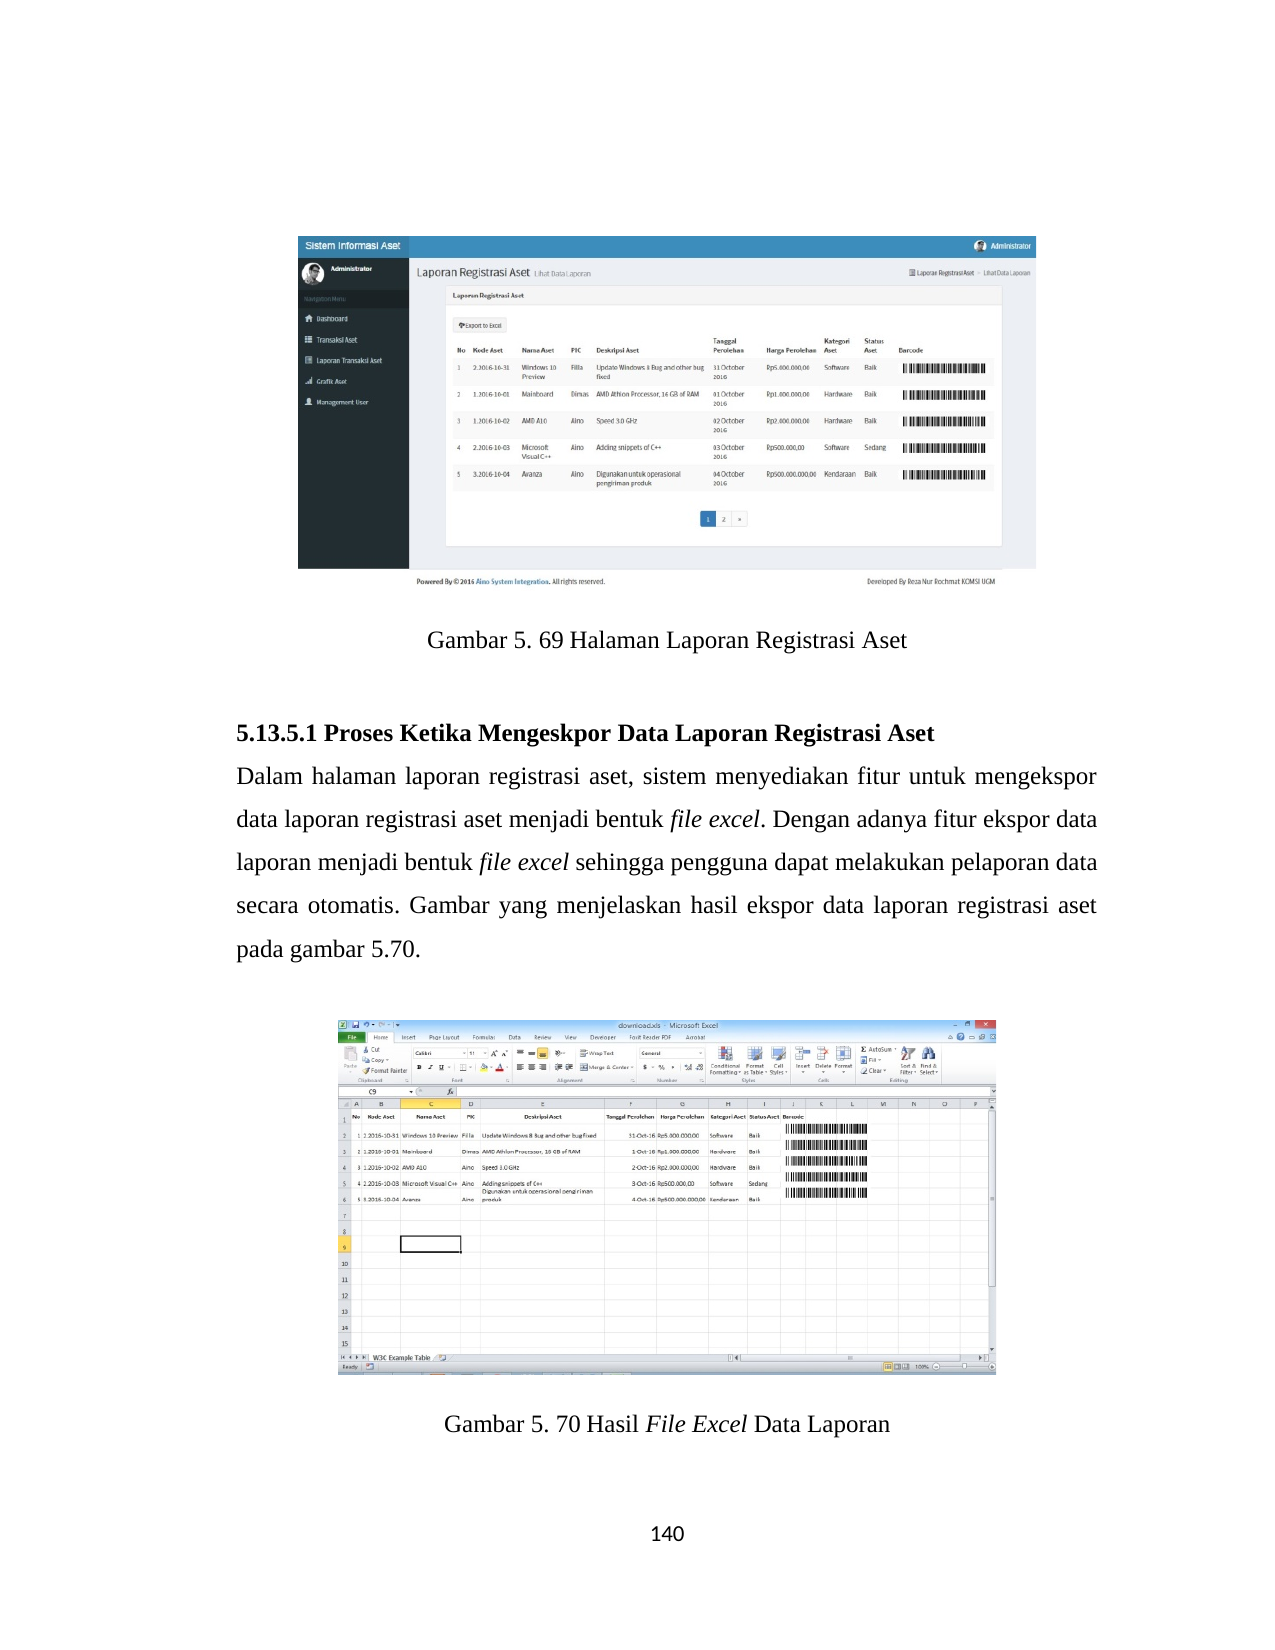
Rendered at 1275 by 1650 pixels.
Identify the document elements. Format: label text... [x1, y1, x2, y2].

picture [338, 1020, 997, 1375]
list 5.13.5.1 Proses Ketika Mengeskpor Data Laporan Registrasi Aset [236, 718, 1098, 747]
text Gambar 5. 69 Halaman Laporan Registrasi Aset [236, 625, 1098, 654]
text Gambar 5. 70 Hasil File Excel Data Laporan [236, 1409, 1098, 1438]
picture [298, 236, 1037, 591]
list Dalam halaman laporan registrasi aset, sistem menyediakan fitur untuk mengekspor data laporan registrasi aset menjadi bentuk file excel. Dengan adanya fitur ekspor data laporan menjadi bentuk file excel sehingga pengguna dapat melakukan pelaporan data secara otomatis. Gambar yang menjelaskan hasil ekspor data laporan registrasi aset pada gambar 5.70. [236, 761, 1098, 962]
